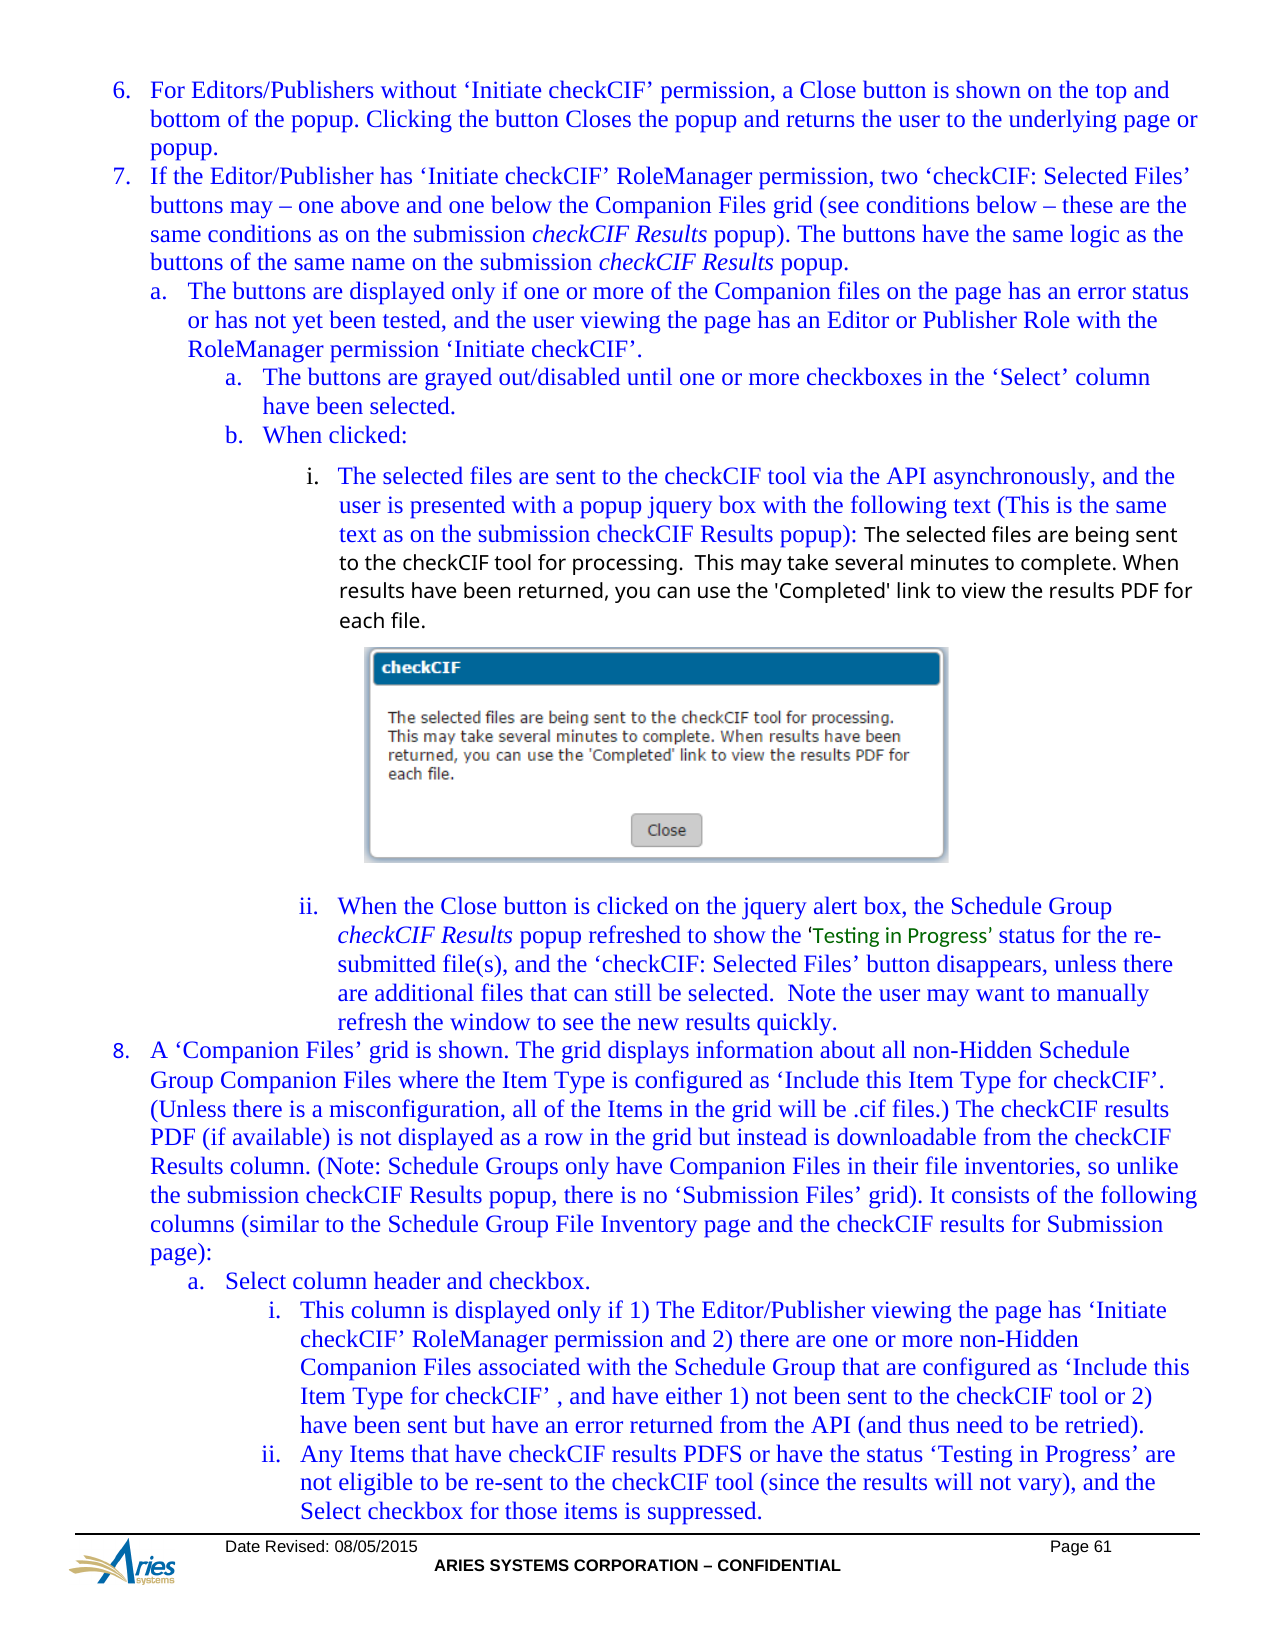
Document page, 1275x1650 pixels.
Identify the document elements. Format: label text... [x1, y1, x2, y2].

list Select column header and checkbox. [187, 1266, 1200, 1295]
list The buttons are displayed only if one or more of the Companion files on the page has an error status or has not yet been tested, and the user viewing the page has an Editor or Publisher Role with the RoleManager permission ‘Initiate checkCIF’. [150, 276, 1200, 362]
list When the Close button is clicked on the jquery alert box, the Schedule Group checkCIF Results popup refreshed to show the ‘Testing in Progress’ status for the re-submitted file(s), and the ‘checkCIF: Selected Files’ button disappears, unless there are additional files that can still be selected. Note the user may want to manually refresh the window to see the new results quickly. [319, 891, 1200, 1035]
picture [68, 1538, 175, 1585]
list For Editors/Publishers without ‘Initiate checkCIF’ permission, a Close button is shown on the top and bottom of the popup. Clicking the button Closes the popup and returns the user to the underlying page or popup. [112, 75, 1200, 161]
list When clicked: [225, 420, 1200, 449]
list The selected files are sent to the checkCIF tool via the API asynchronously, and the user is presented with a popup jquery box with the following text (This is the same text as on the submission checkCIF Results popup): The selected files are being sent to the checkCIF tool for processing. This may take several minutes to complete. When results have been returned, you can use the 'Completed' link to view the results PDF for each file. [319, 461, 1200, 634]
list Any Items that have checkCIF results PDFS or have the status ‘Testing in Progress’ are not eligible to be re-sent to the checkCIF tool (since the results will not vary), and the Select checkbox for those items is suppressed. [281, 1439, 1200, 1525]
list A ‘Companion Files’ grid is shown. The grid displays information about all non-Hidden Schedule Group Companion Files where the Item Type is configured as ‘Include this Item Type for checkCIF’. (Unless there is a misconfiguration, all of the Items in the grid will be .cif files.) The checkCIF results PDF (if available) is not displayed as a row in the grid but instead is downloadable from the checkCIF Results column. (Note: Schedule Groups only have Companion Files in their file inventories, so unlike the submission checkCIF Results popup, there is no ‘Submission Files’ grid). It consists of the following columns (similar to the Schedule Group File Inventory page and the checkCIF results for Submission page): [112, 1035, 1200, 1266]
list The buttons are grayed out/disabled until one or more checkboxes in the ‘Select’ column have been selected. [225, 362, 1200, 420]
list If the Editor/Publisher has ‘Initiate checkCIF’ RoleManager permission, two ‘checkCIF: Selected Files’ buttons may – one above and one below the Companion Files grid (see conditions below – these are the same conditions as on the submission checkCIF Results popup). The buttons have the same logic as the buttons of the same name on the submission checkCIF Results popup. [112, 161, 1200, 276]
list This column is displayed only if 1) The Editor/Publisher viewing the page has ‘Initiate checkCIF’ RoleManager permission and 2) there are one or more non-Hidden Companion Files associated with the Schedule Group that are configured as ‘Include this Item Type for checkCIF’ , and have either 1) not been sent to the checkCIF tool or 2) have been sent but have an error returned from the API (and thus need to be retried). [281, 1295, 1200, 1439]
picture [364, 647, 949, 863]
